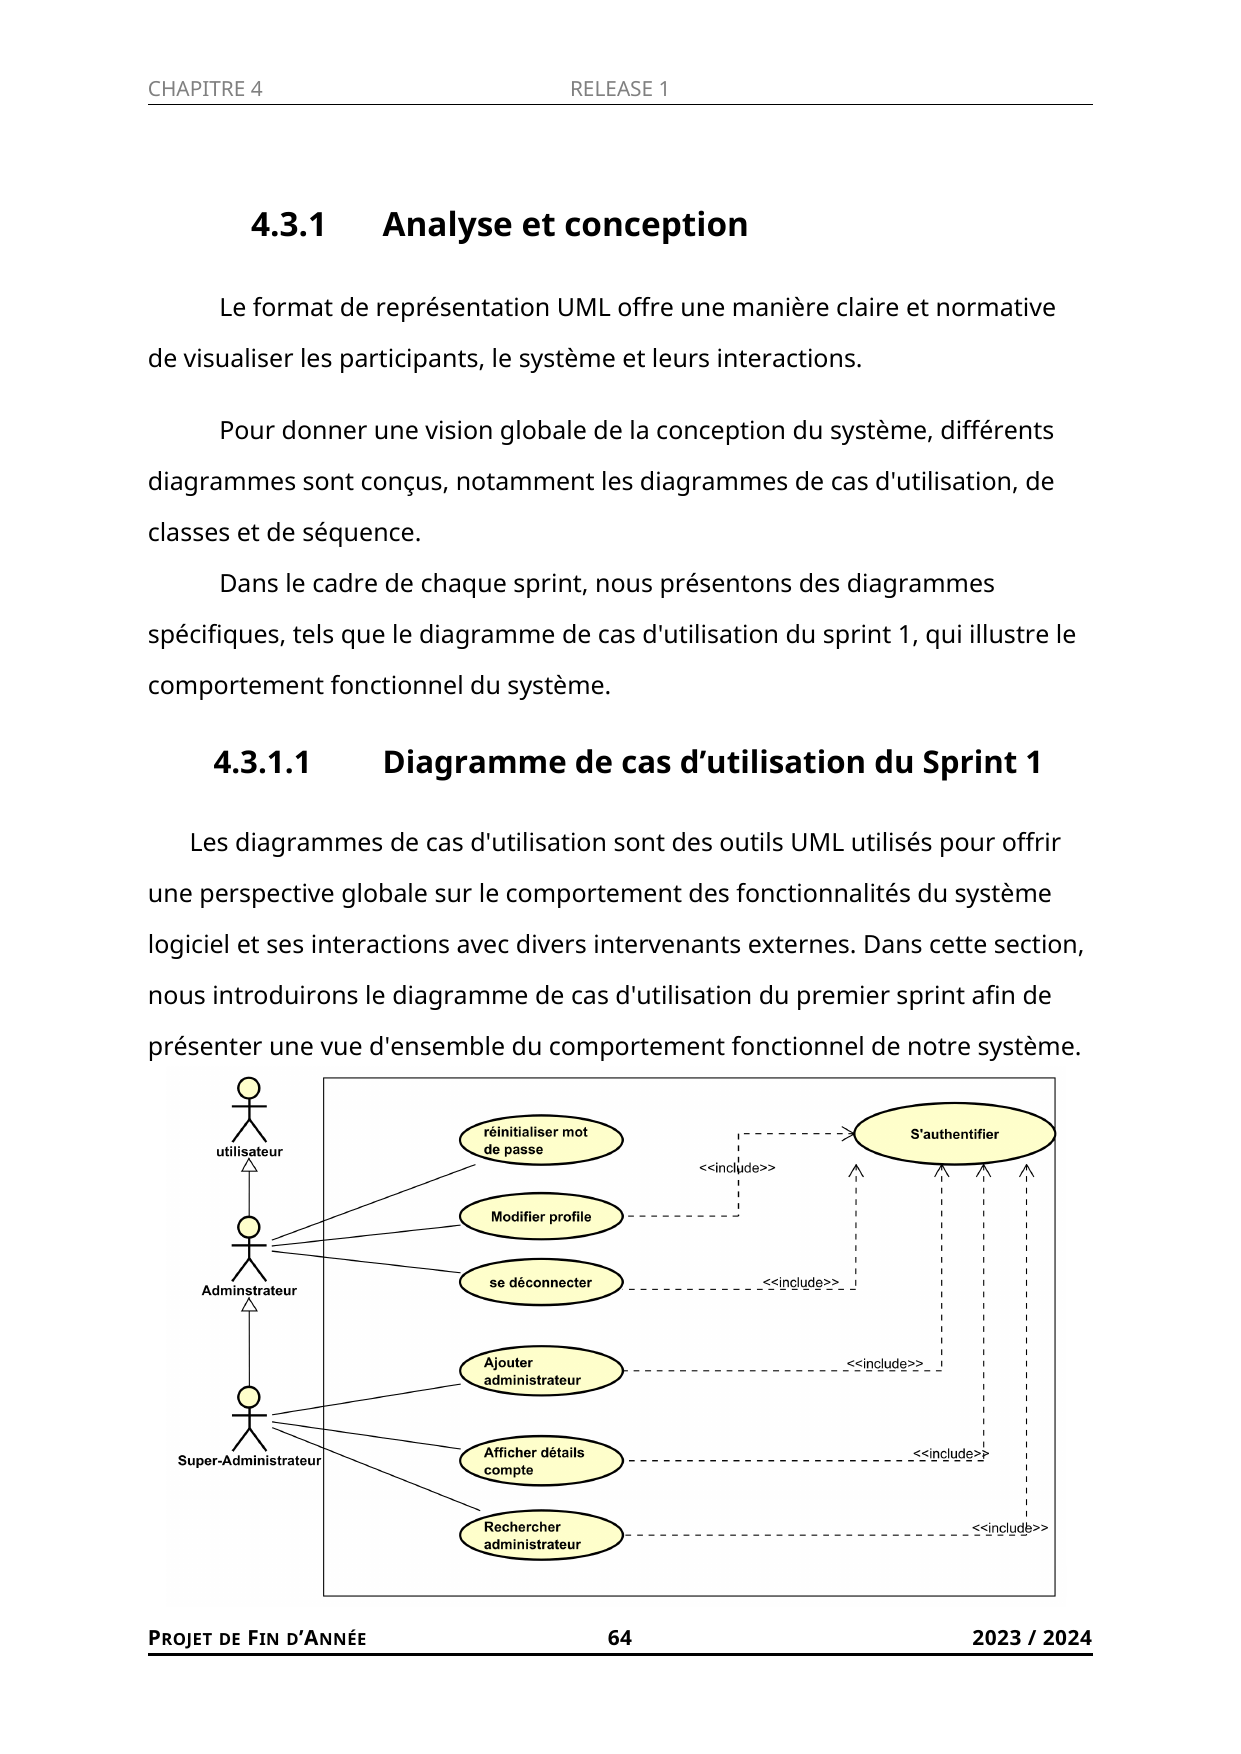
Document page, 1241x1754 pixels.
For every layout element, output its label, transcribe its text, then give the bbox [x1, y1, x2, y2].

list Analyse et conception [251, 201, 1093, 246]
list Diagramme de cas d’utilisation du Sprint 1 [213, 739, 1093, 782]
text Les diagrammes de cas d'utilisation sont des outils UML utilisés pour offrir une perspective globale sur le comportement des fonctionnalités du système logiciel et ses interactions avec divers intervenants externes. Dans cette section, nous introduirons le diagramme de cas d'utilisation du premier sprint afin de présenter une vue d'ensemble du comportement fonctionnel de notre système. [148, 824, 1093, 1062]
text Le format de représentation UML offre une manière claire et normative de visualiser les participants, le système et leurs interactions. [148, 289, 1093, 375]
text Pour donner une vision globale de la conception du système, différents diagrammes sont conçus, notamment les diagrammes de cas d'utilisation, de classes et de séquence. Dans le cadre de chaque sprint, nous présentons des diagrammes spécifiques, tels que le diagramme de cas d'utilisation du sprint 1, qui illustre le comportement fonctionnel du système. [148, 412, 1093, 702]
picture [166, 1066, 1067, 1607]
